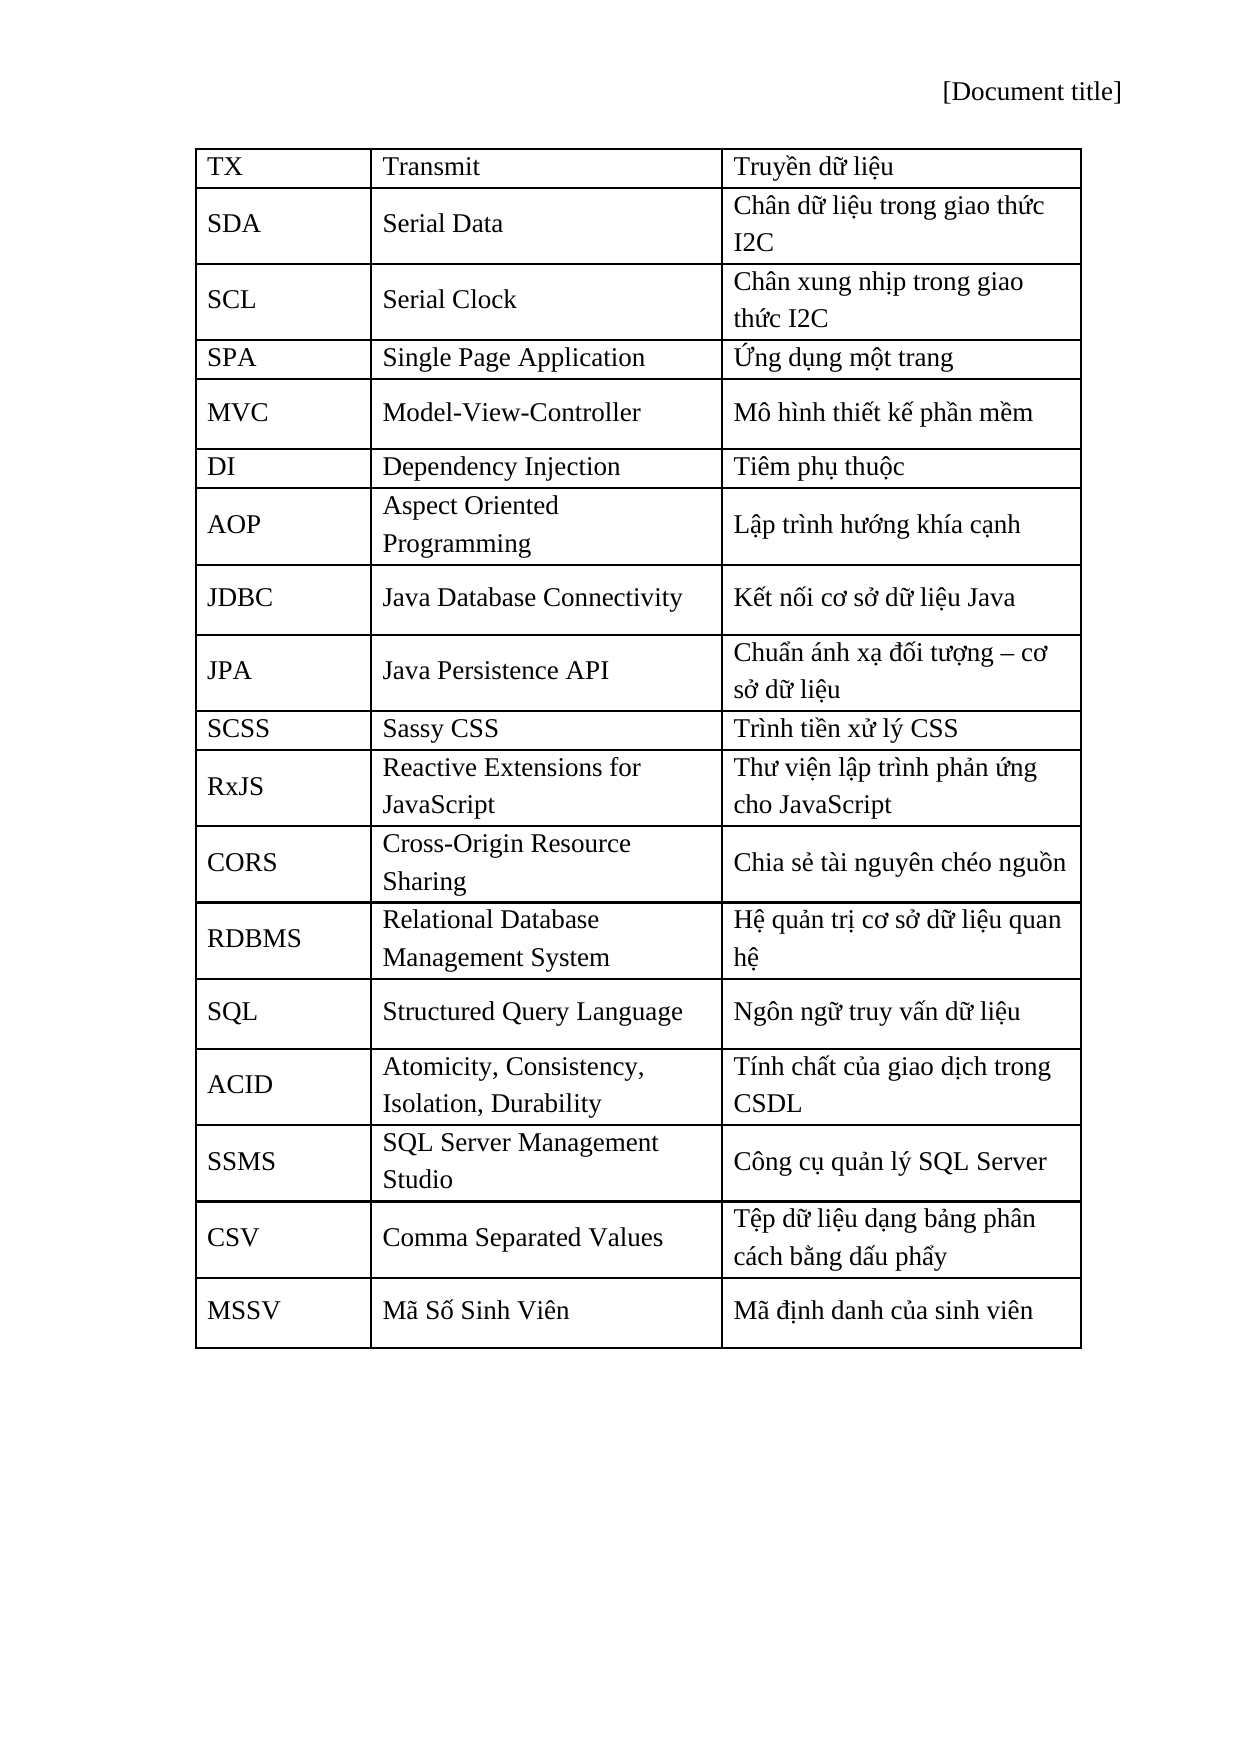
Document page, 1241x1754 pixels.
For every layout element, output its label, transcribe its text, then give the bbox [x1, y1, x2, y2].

table_cell Thư viện lập trình phản ứng cho JavaScript [723, 751, 1080, 825]
table_cell MSSV [197, 1279, 370, 1347]
table_cell Truyền dữ liệu [723, 150, 1080, 187]
table_cell Relational Database Management System [372, 904, 721, 978]
table_cell SQL [197, 980, 370, 1048]
table_cell Công cụ quản lý SQL Server [723, 1126, 1080, 1200]
table_cell RDBMS [197, 904, 370, 978]
table_cell Ứng dụng một trang [723, 341, 1080, 378]
table_cell Structured Query Language [372, 980, 721, 1048]
table_cell Mô hình thiết kế phần mềm [723, 380, 1080, 448]
table_cell DI [197, 450, 370, 487]
table_cell Kết nối cơ sở dữ liệu Java [723, 566, 1080, 634]
table_cell Single Page Application [372, 341, 721, 378]
table_cell RxJS [197, 751, 370, 825]
table_cell Serial Clock [372, 265, 721, 339]
table_cell Cross-Origin Resource Sharing [372, 827, 721, 901]
table_cell Comma Separated Values [372, 1203, 721, 1277]
table_cell Tính chất của giao dịch trong CSDL [723, 1050, 1080, 1124]
table_cell AOP [197, 489, 370, 563]
table_cell Java Database Connectivity [372, 566, 721, 634]
table_cell CORS [197, 827, 370, 901]
table_cell SPA [197, 341, 370, 378]
table_cell Tệp dữ liệu dạng bảng phân cách bằng dấu phẩy [723, 1203, 1080, 1277]
table_cell Sassy CSS [372, 712, 721, 749]
table_cell Chân dữ liệu trong giao thức I2C [723, 189, 1080, 263]
table_cell Ngôn ngữ truy vấn dữ liệu [723, 980, 1080, 1048]
table_cell Trình tiền xử lý CSS [723, 712, 1080, 749]
table_cell Transmit [372, 150, 721, 187]
table_cell Chân xung nhịp trong giao thức I2C [723, 265, 1080, 339]
table_cell Mã Số Sinh Viên [372, 1279, 721, 1347]
table_cell Model-View-Controller [372, 380, 721, 448]
table_cell MVC [197, 380, 370, 448]
table_cell Aspect Oriented Programming [372, 489, 721, 563]
table_cell Serial Data [372, 189, 721, 263]
table_cell Lập trình hướng khía cạnh [723, 489, 1080, 563]
table_cell SCL [197, 265, 370, 339]
table_cell JPA [197, 636, 370, 710]
table_cell Java Persistence API [372, 636, 721, 710]
table_cell SSMS [197, 1126, 370, 1200]
table_cell Chia sẻ tài nguyên chéo nguồn [723, 827, 1080, 901]
table_cell Chuẩn ánh xạ đối tượng – cơ sở dữ liệu [723, 636, 1080, 710]
table_cell SQL Server Management Studio [372, 1126, 721, 1200]
table_cell TX [197, 150, 370, 187]
table_cell Hệ quản trị cơ sở dữ liệu quan hệ [723, 904, 1080, 978]
table_cell Dependency Injection [372, 450, 721, 487]
table_cell SDA [197, 189, 370, 263]
table_cell Atomicity, Consistency, Isolation, Durability [372, 1050, 721, 1124]
table_cell CSV [197, 1203, 370, 1277]
table_cell SCSS [197, 712, 370, 749]
table_cell Tiêm phụ thuộc [723, 450, 1080, 487]
table_cell JDBC [197, 566, 370, 634]
table_cell Reactive Extensions for JavaScript [372, 751, 721, 825]
table_cell ACID [197, 1050, 370, 1124]
table_cell Mã định danh của sinh viên [723, 1279, 1080, 1347]
